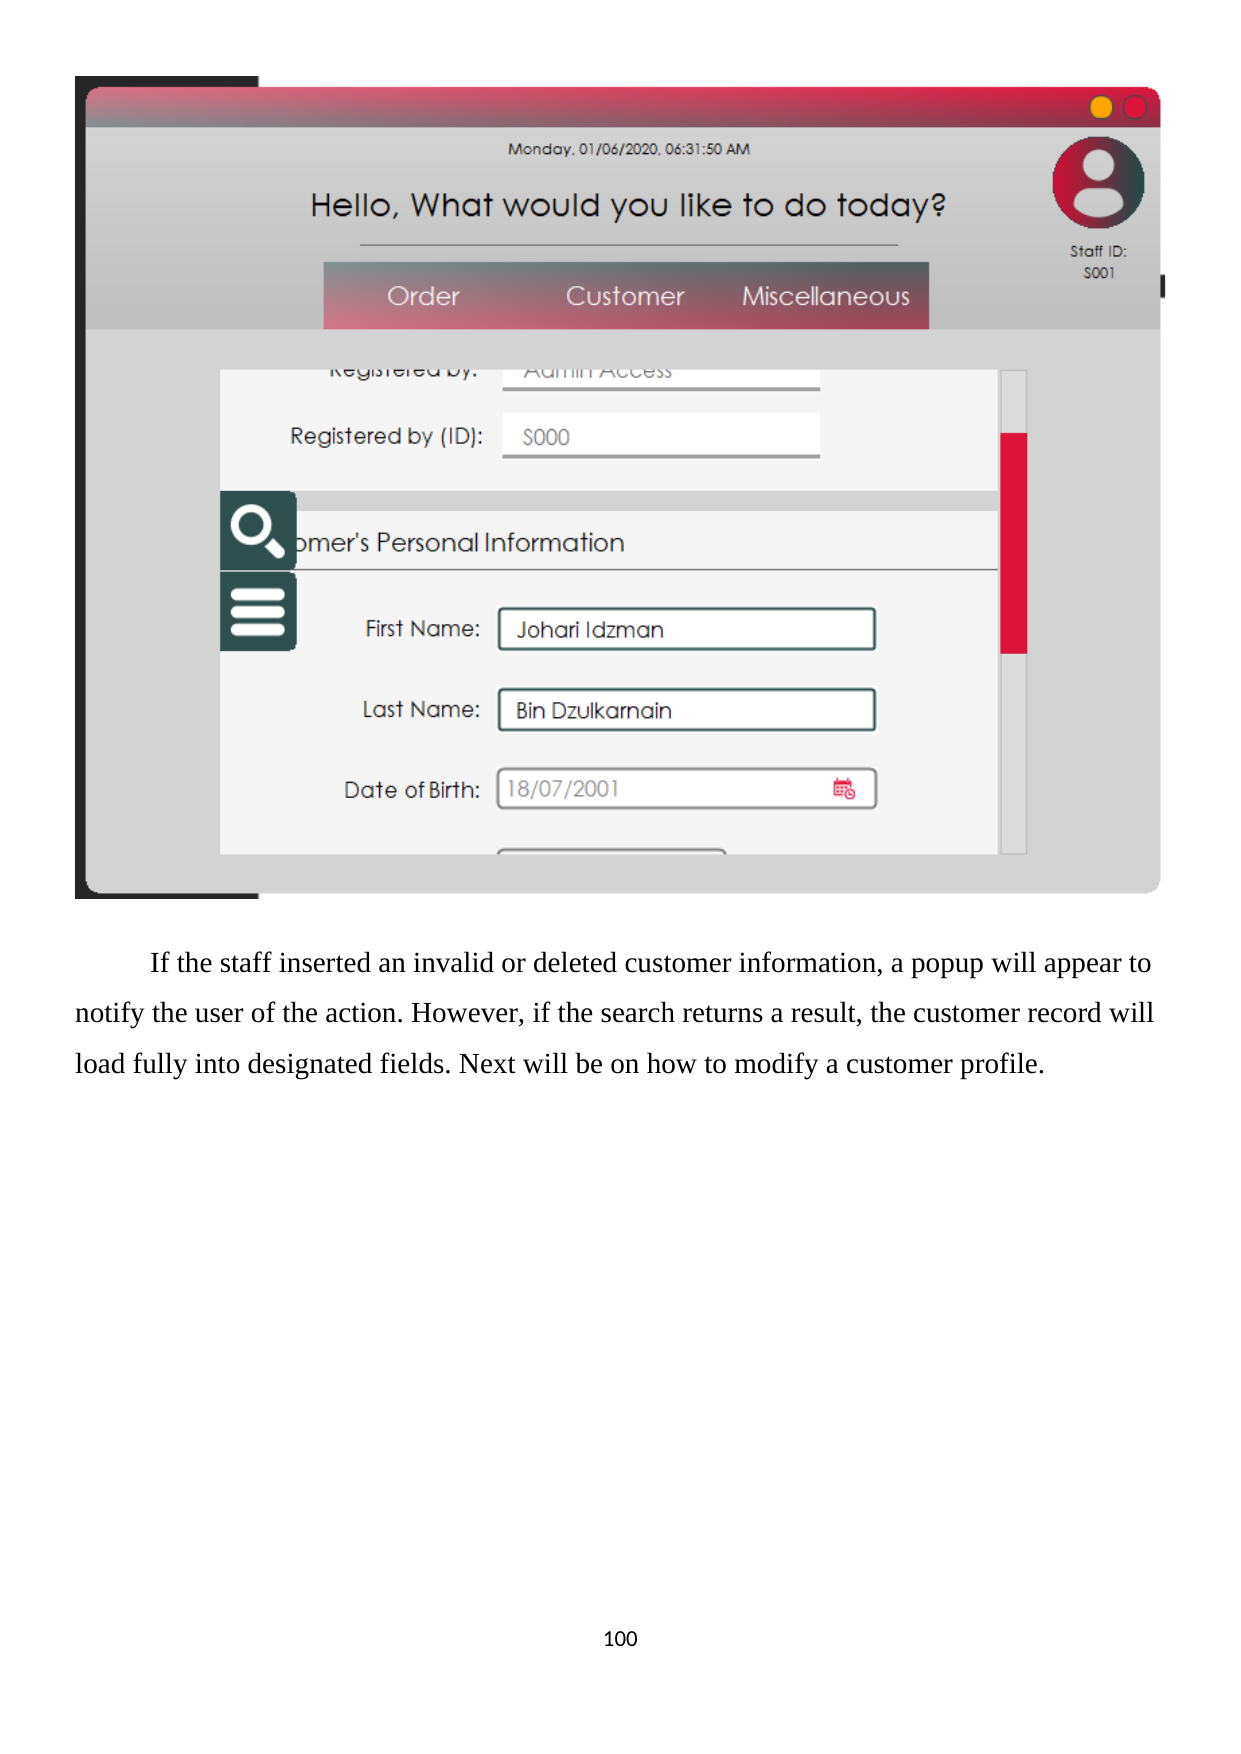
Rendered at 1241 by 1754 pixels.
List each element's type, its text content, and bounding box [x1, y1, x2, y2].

picture [75, 76, 1166, 899]
text If the staff inserted an invalid or deleted customer information, a popup will appear to notify the user of the action. However, if the search returns a result, the customer record will load fully into designated fields. Next will be on how to modify a customer profile. [75, 945, 1165, 1079]
